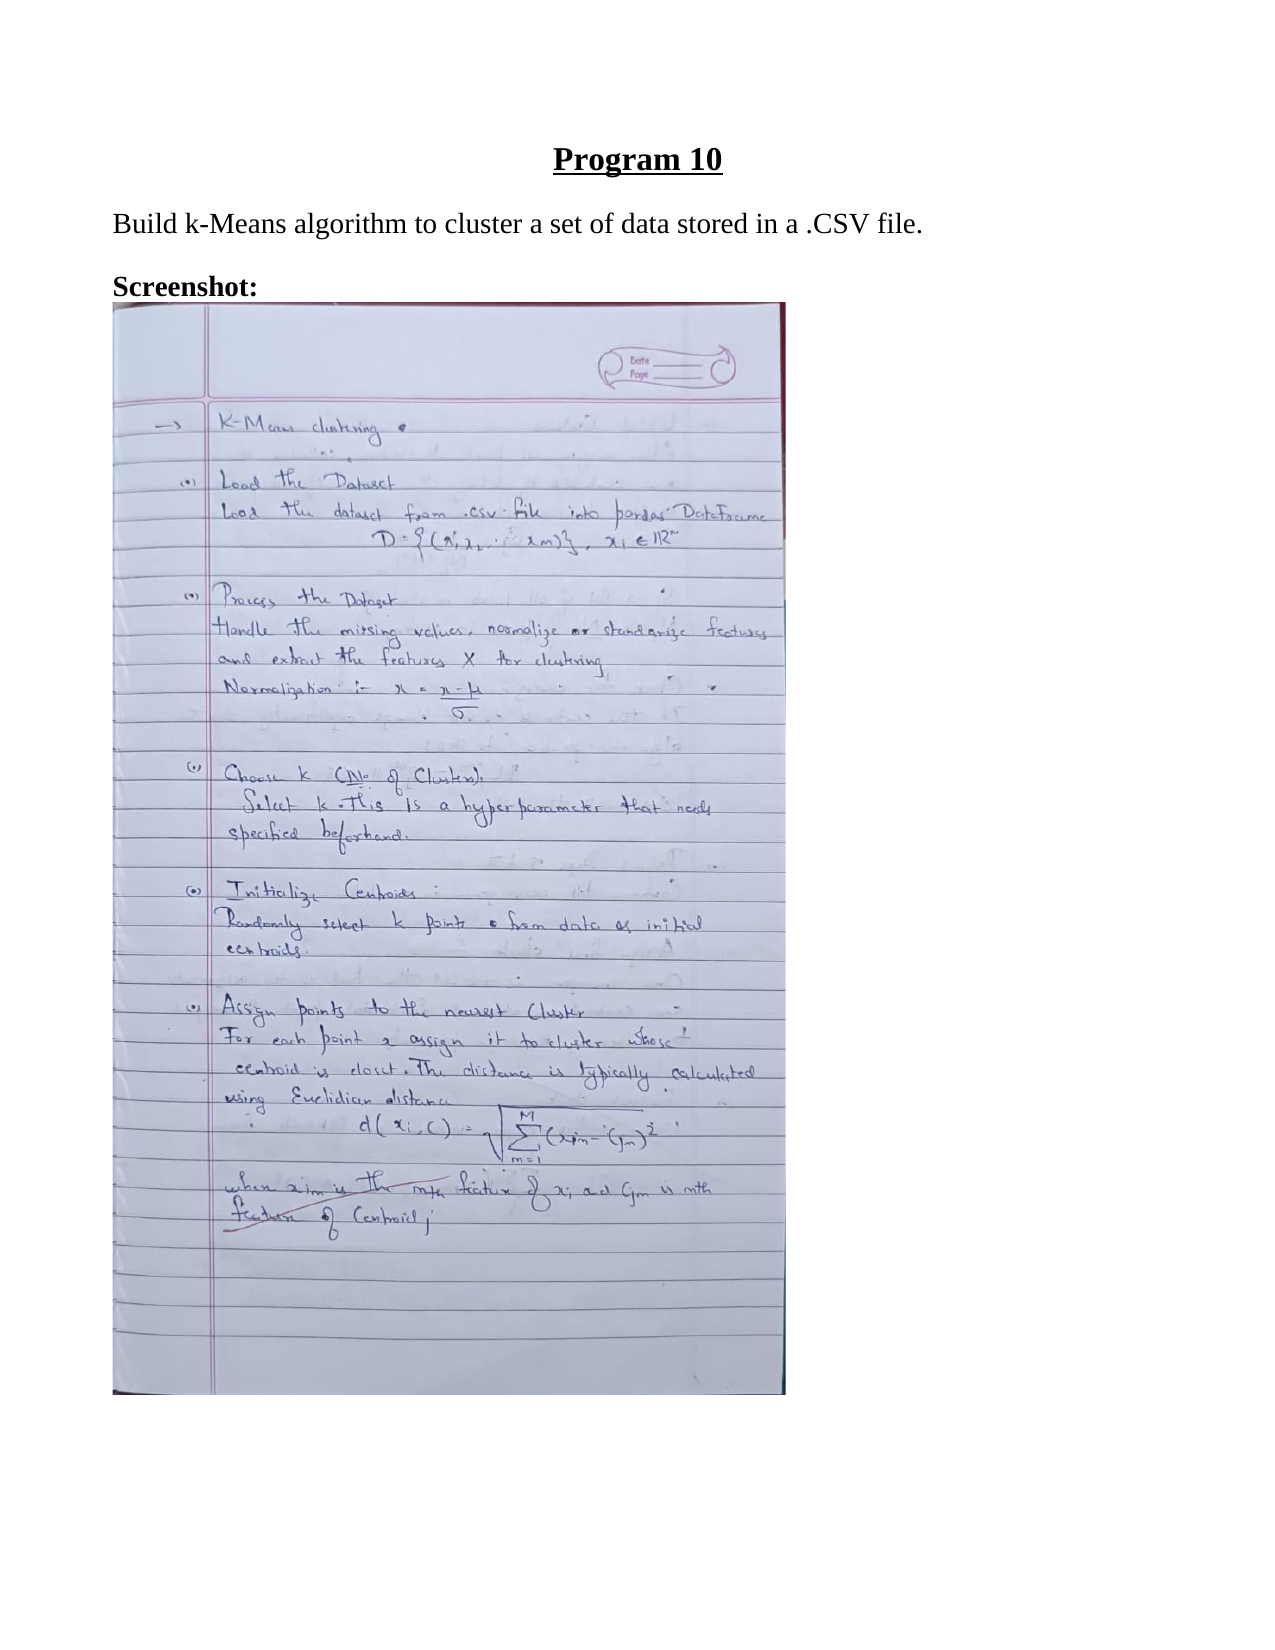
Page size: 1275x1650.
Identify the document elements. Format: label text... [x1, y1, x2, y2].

text Build k-Means algorithm to cluster a set of data stored in a .CSV file. [112, 207, 1162, 240]
picture [112, 302, 786, 1395]
text Screenshot: [112, 269, 1162, 302]
text Program 10 [112, 139, 1162, 178]
